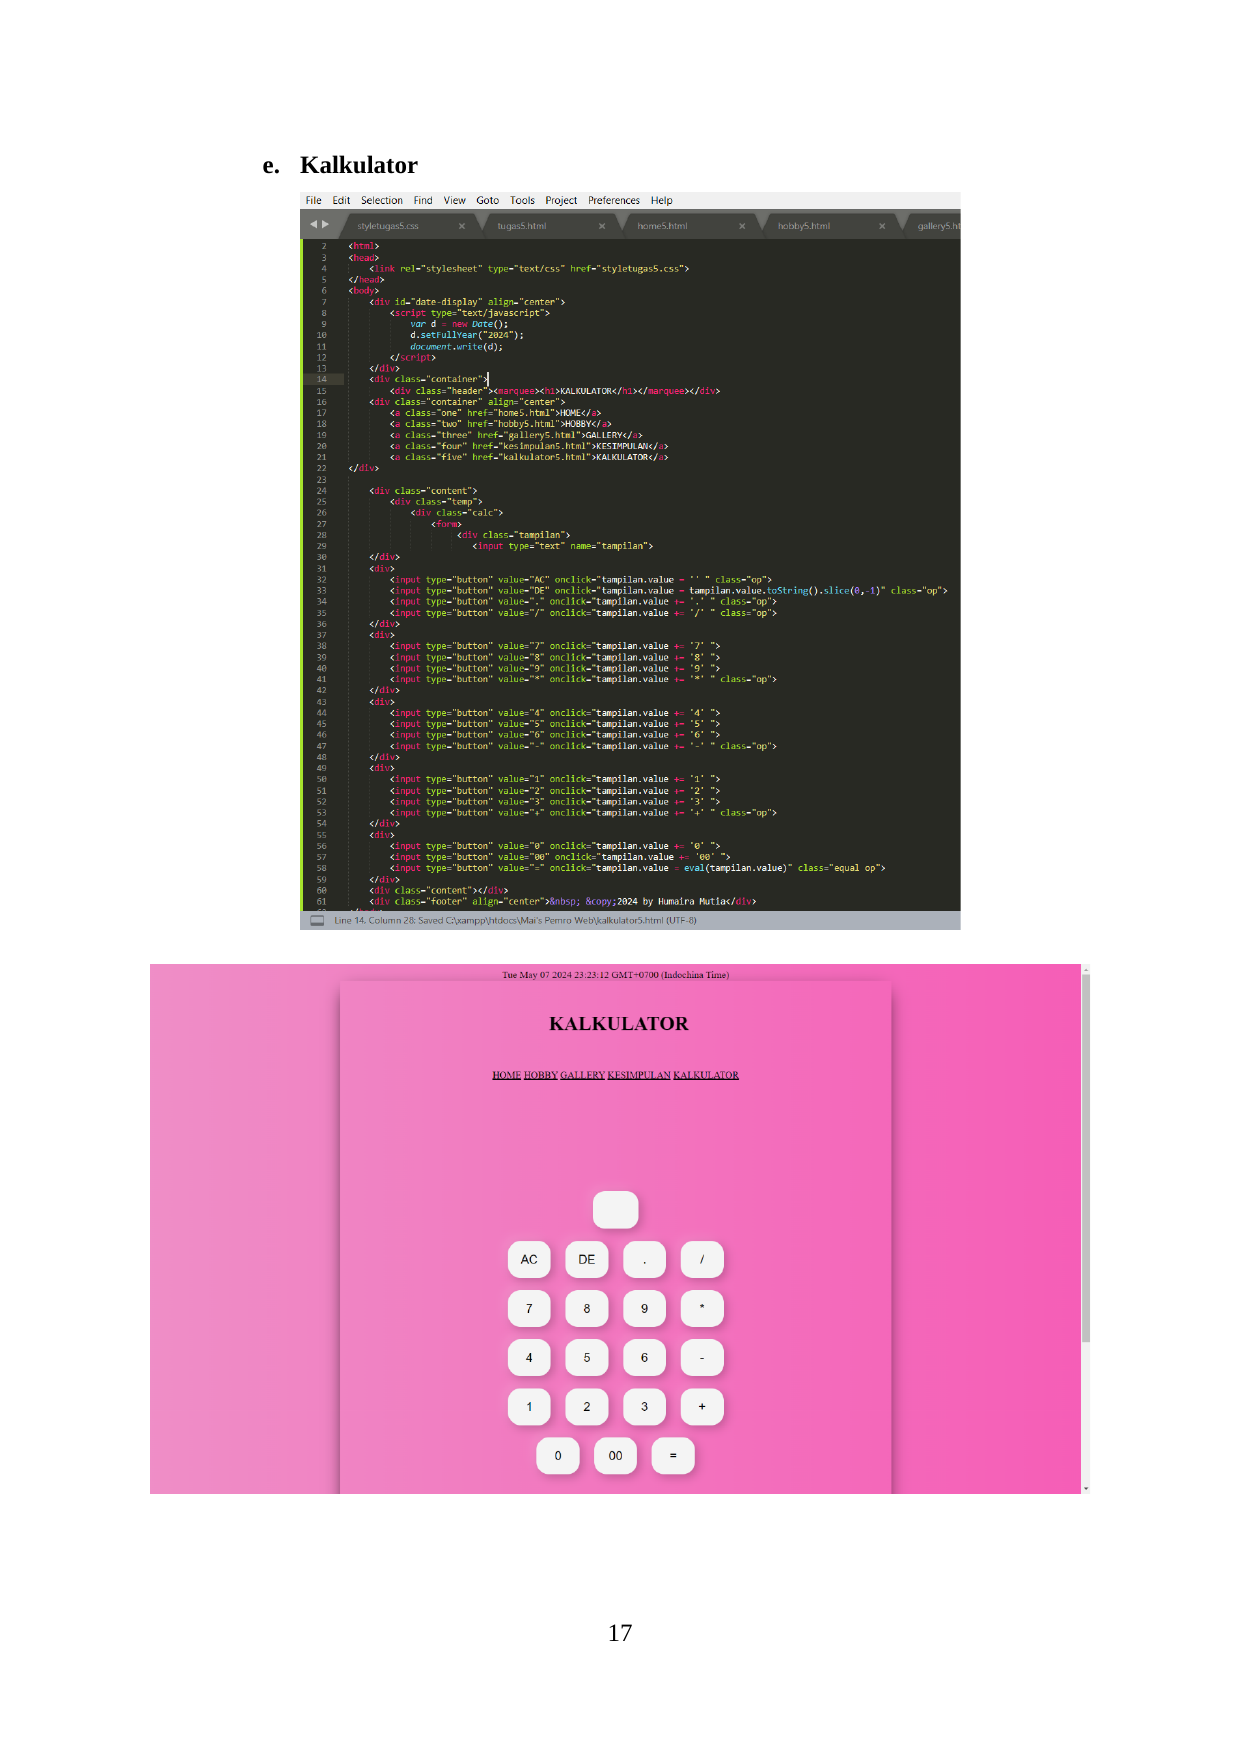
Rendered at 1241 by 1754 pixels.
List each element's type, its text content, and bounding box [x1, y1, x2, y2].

list Kalkulator [262, 150, 1090, 179]
picture [300, 192, 961, 930]
picture [150, 964, 1091, 1494]
